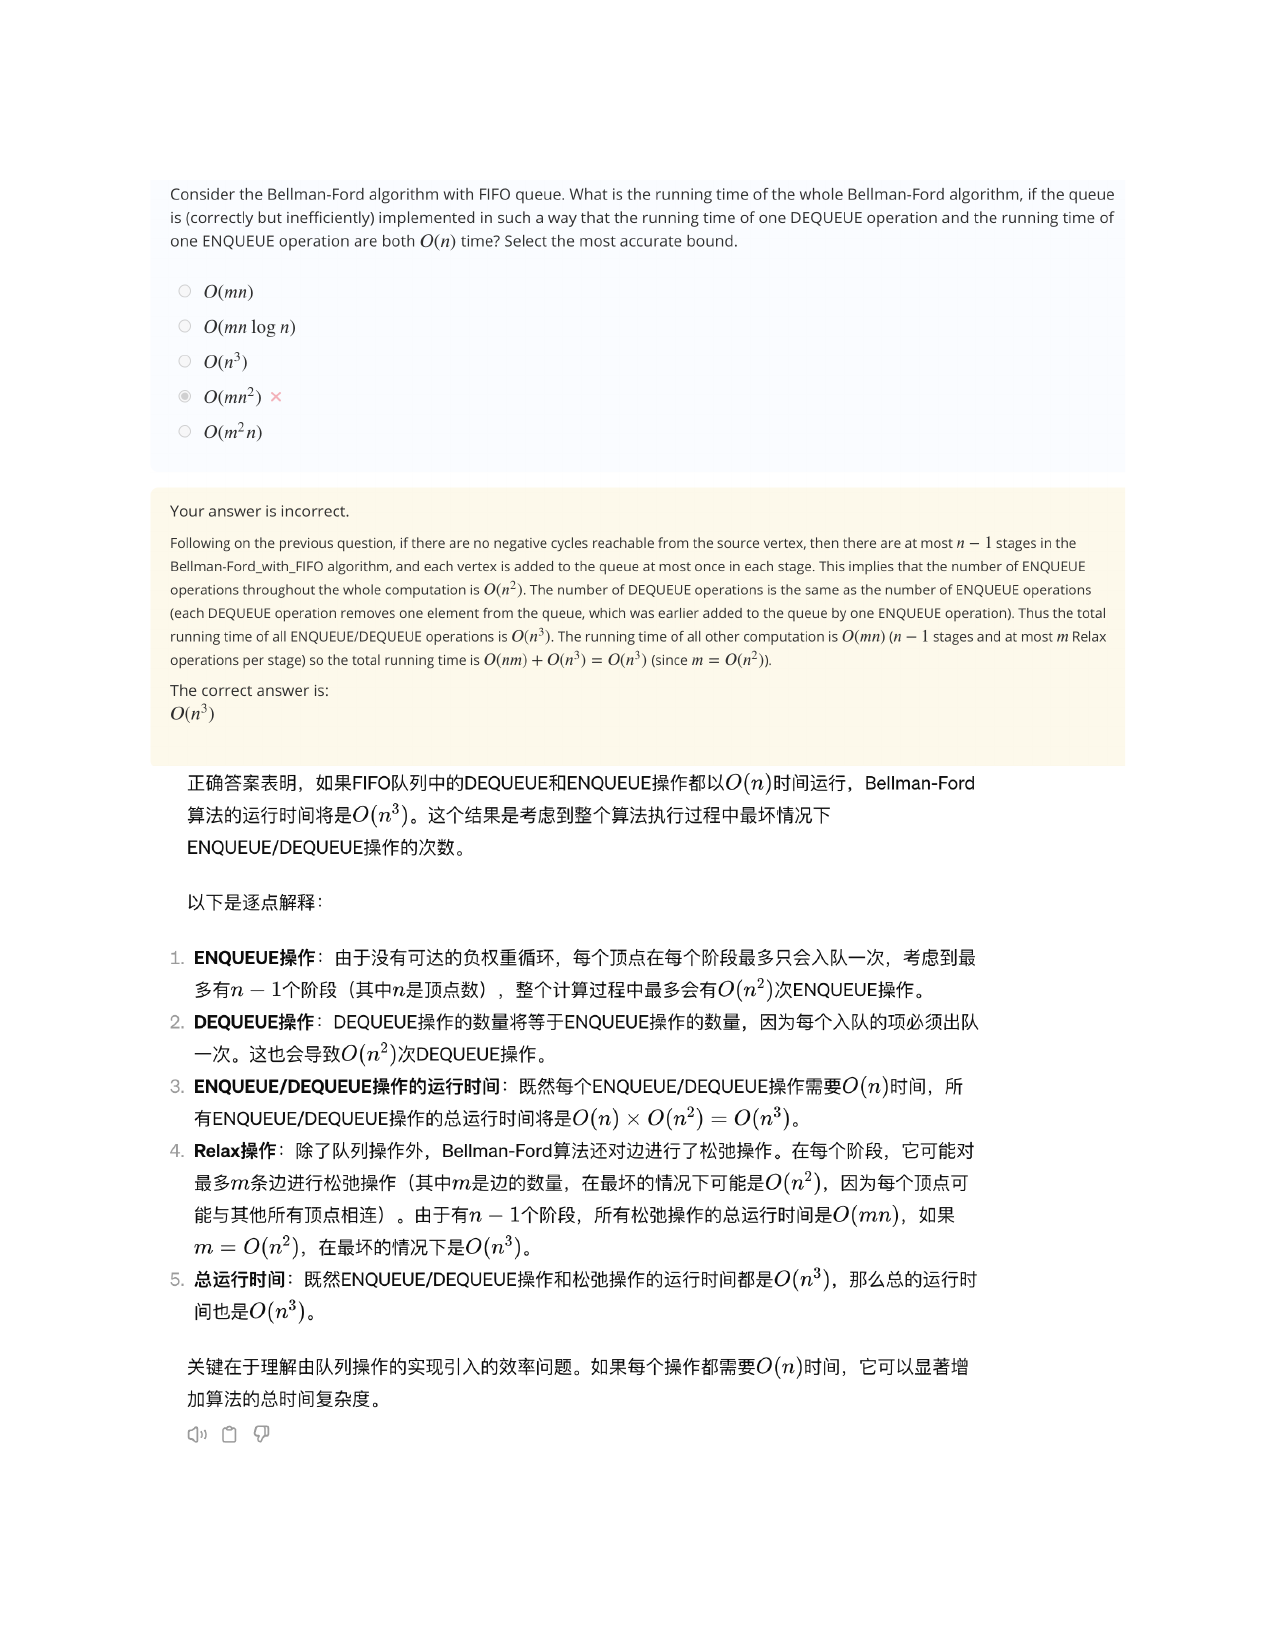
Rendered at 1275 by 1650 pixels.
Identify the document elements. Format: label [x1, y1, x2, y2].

picture [150, 180, 1125, 766]
picture [150, 769, 995, 1447]
